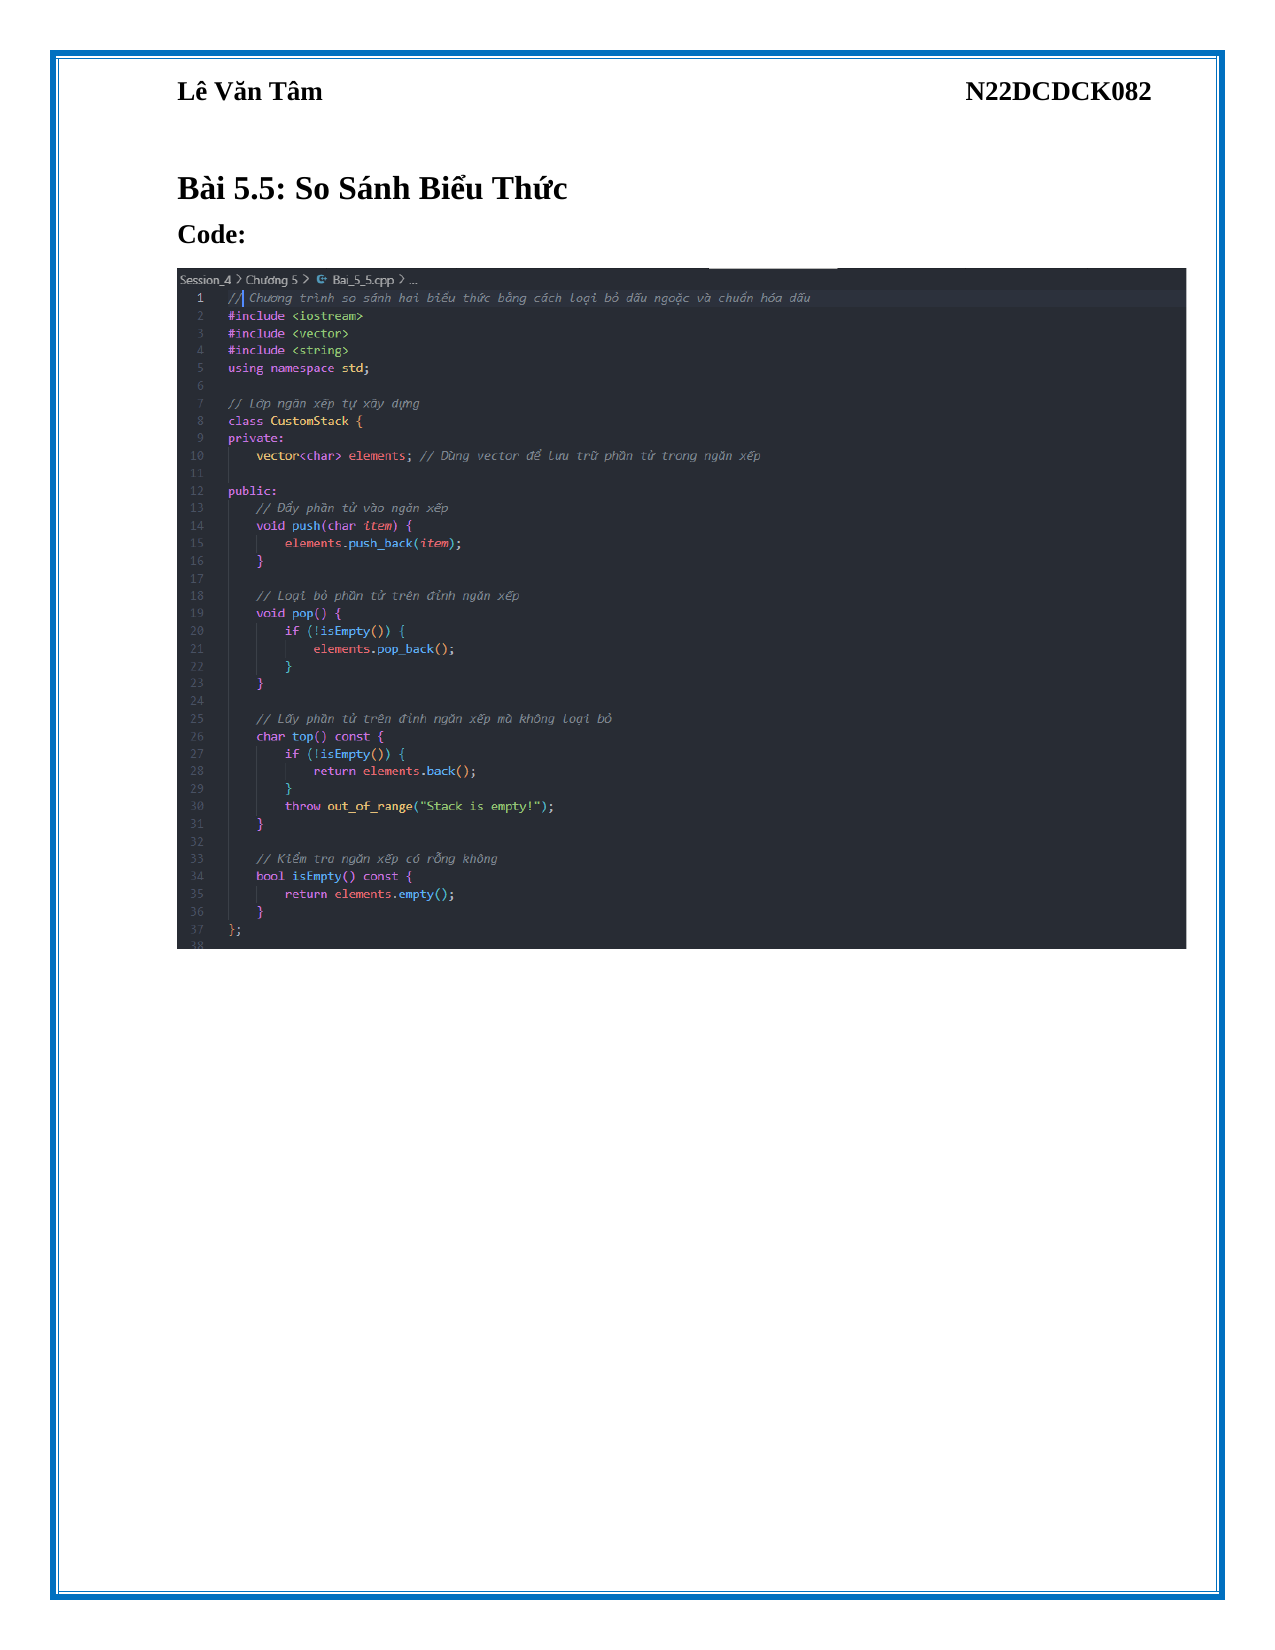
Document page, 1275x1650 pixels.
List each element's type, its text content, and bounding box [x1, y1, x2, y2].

text Code: [177, 218, 1186, 249]
picture [177, 268, 1187, 949]
subtitle Bài 5.5: So Sánh Biểu Thức [177, 168, 1186, 207]
